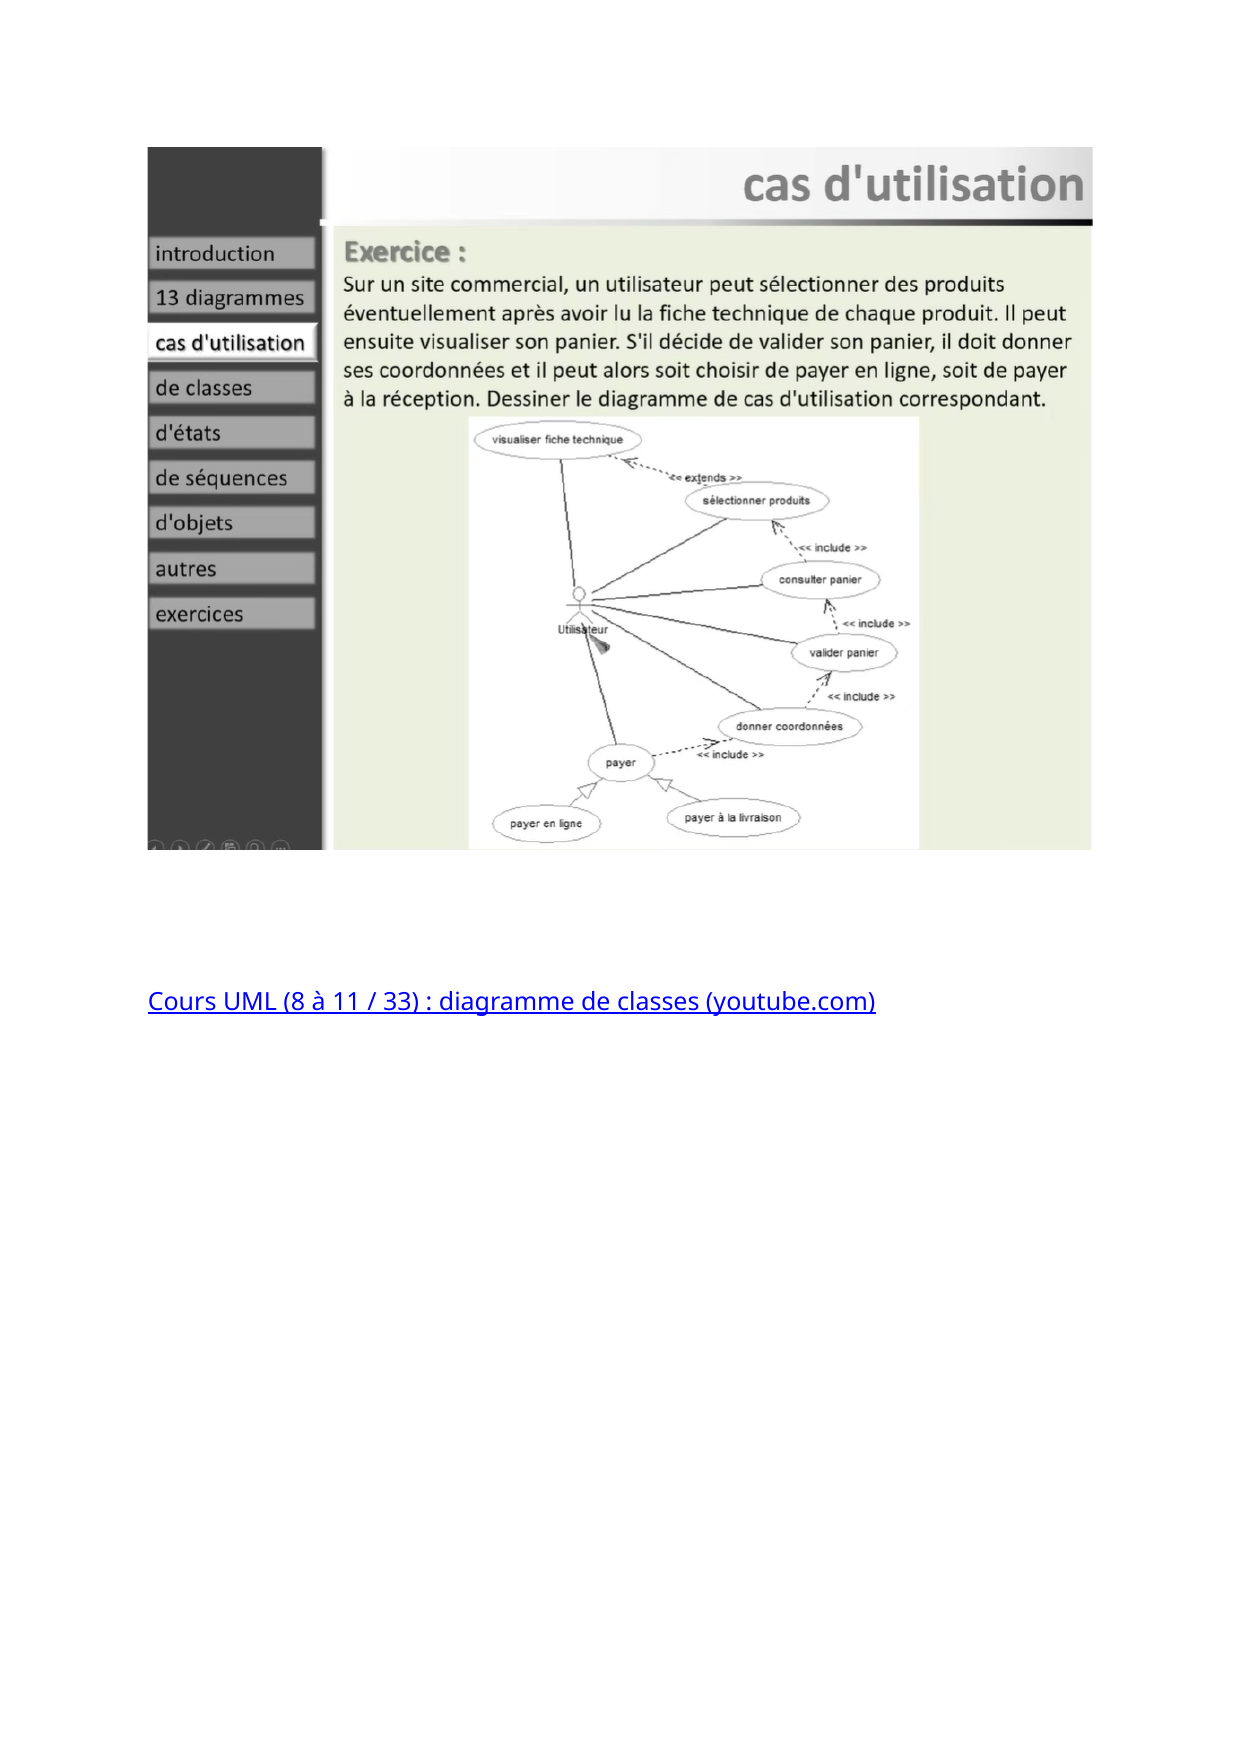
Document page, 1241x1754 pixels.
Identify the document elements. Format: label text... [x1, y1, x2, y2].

picture [147, 147, 1093, 850]
text Cours UML (8 à 11 / 33) : diagramme de classes (youtube.com) [148, 983, 1093, 1017]
